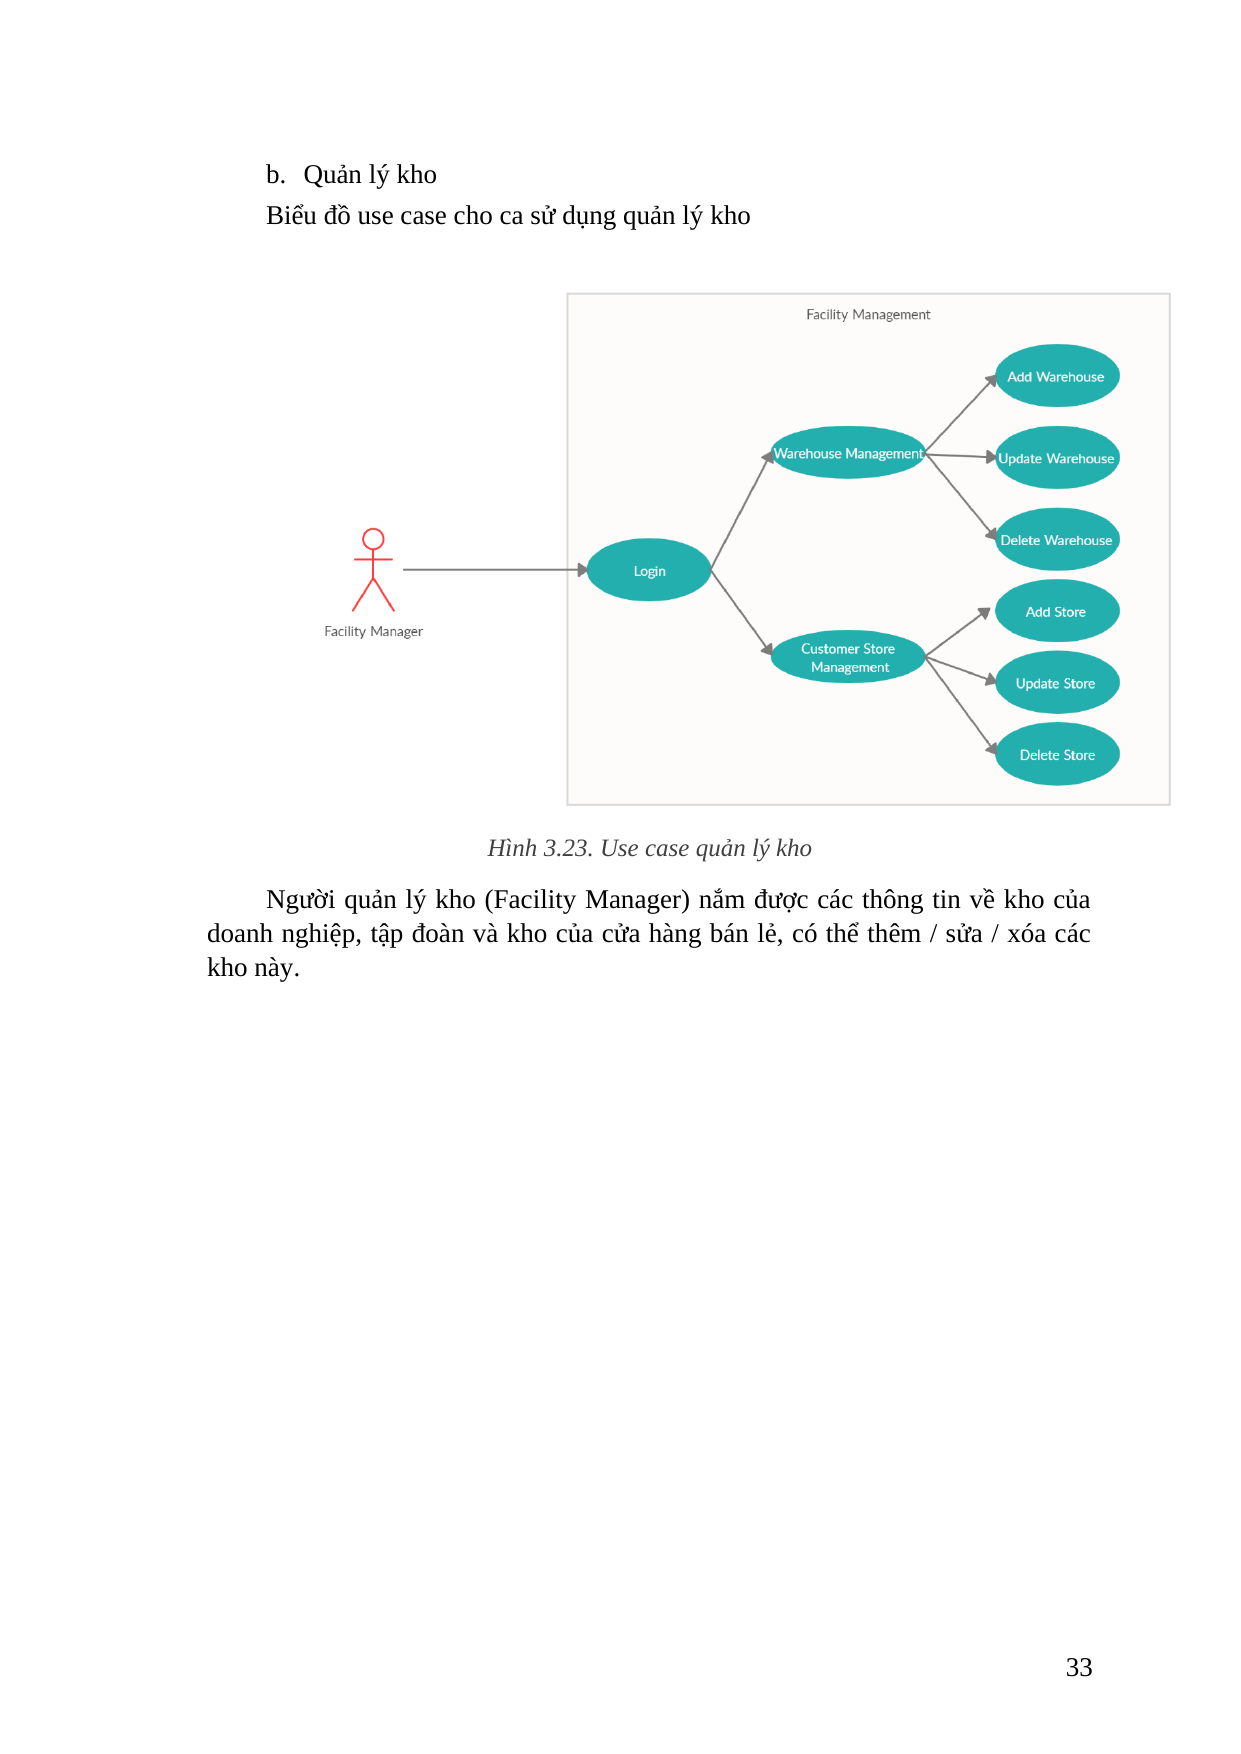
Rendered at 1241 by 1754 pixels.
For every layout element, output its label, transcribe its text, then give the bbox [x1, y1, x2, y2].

text Người quản lý kho (Facility Manager) nắm được các thông tin về kho của doanh nghiệp, tập đoàn và kho của cửa hàng bán lẻ, có thể thêm / sửa / xóa các kho này. [207, 883, 1092, 983]
list Quản lý kho [266, 158, 1092, 190]
picture [303, 273, 1190, 825]
text Biểu đồ use case cho ca sử dụng quản lý kho [266, 199, 1092, 230]
